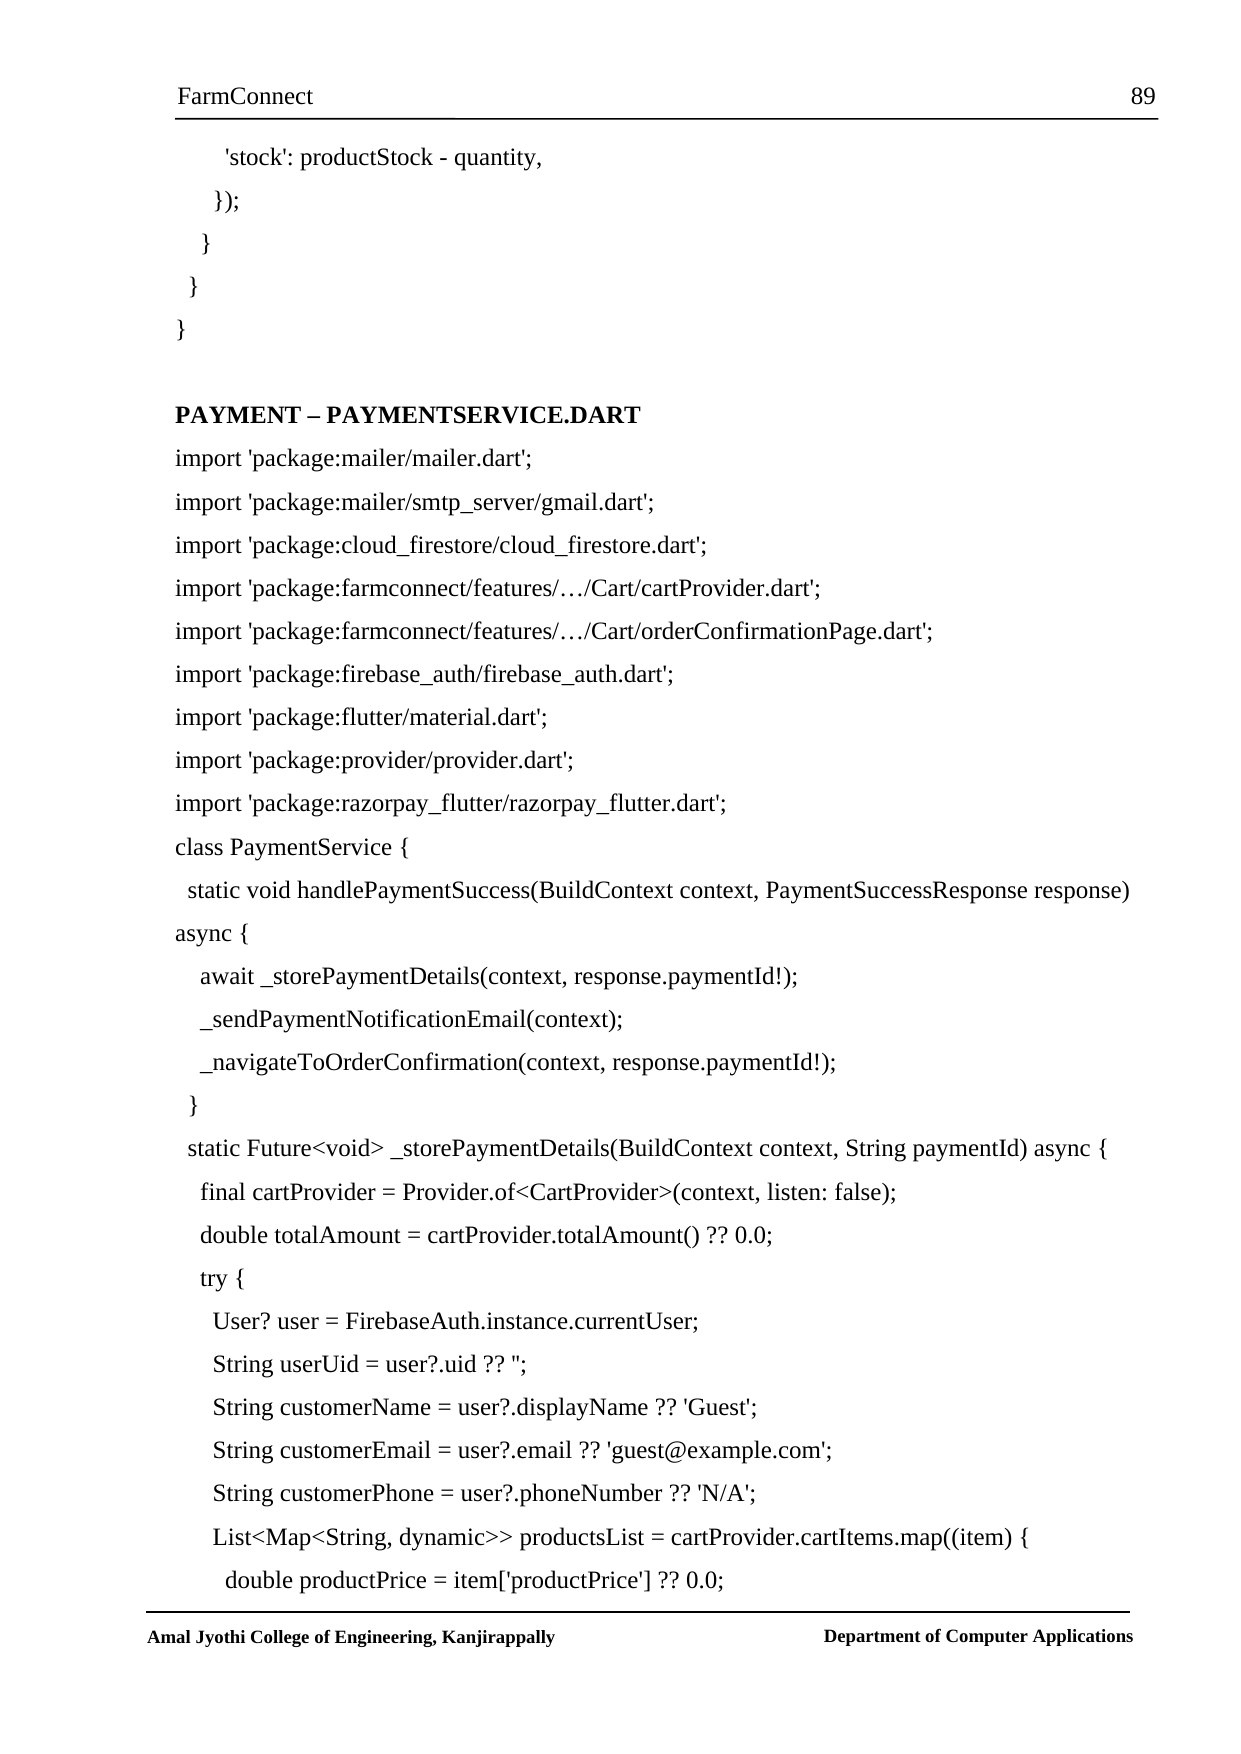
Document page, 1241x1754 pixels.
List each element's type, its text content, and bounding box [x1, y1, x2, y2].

text try { [175, 1263, 1162, 1292]
text String customerPhone = user?.phoneNumber ?? 'N/A'; [175, 1478, 1162, 1507]
text } [175, 271, 1162, 300]
text } [175, 1090, 1162, 1119]
text PAYMENT – PAYMENTSERVICE.DART [175, 400, 1162, 429]
text _sendPaymentNotificationEmail(context); [175, 1004, 1162, 1033]
text import 'package:razorpay_flutter/razorpay_flutter.dart'; [175, 788, 1162, 817]
text import 'package:firebase_auth/firebase_auth.dart'; [175, 659, 1162, 688]
text String customerEmail = user?.email ?? 'guest@example.com'; [175, 1435, 1162, 1464]
text import 'package:cloud_firestore/cloud_firestore.dart'; [175, 530, 1162, 558]
text static Future<void> _storePaymentDetails(BuildContext context, String paymentId) async { [175, 1133, 1162, 1162]
text final cartProvider = Provider.of<CartProvider>(context, listen: false); [175, 1177, 1162, 1205]
text static void handlePaymentSuccess(BuildContext context, PaymentSuccessResponse response) async { [175, 875, 1162, 947]
text import 'package:mailer/mailer.dart'; [175, 443, 1162, 472]
text import 'package:farmconnect/features/…/Cart/cartProvider.dart'; [175, 573, 1162, 602]
text import 'package:mailer/smtp_server/gmail.dart'; [175, 487, 1162, 515]
text import 'package:farmconnect/features/…/Cart/orderConfirmationPage.dart'; [175, 616, 1162, 645]
text 'stock': productStock - quantity, [175, 142, 1162, 170]
text User? user = FirebaseAuth.instance.currentUser; [175, 1306, 1162, 1335]
text String userUid = user?.uid ?? ''; [175, 1349, 1162, 1378]
text import 'package:flutter/material.dart'; [175, 702, 1162, 731]
text import 'package:provider/provider.dart'; [175, 745, 1162, 774]
text } [175, 228, 1162, 257]
text double totalAmount = cartProvider.totalAmount() ?? 0.0; [175, 1220, 1162, 1248]
text String customerName = user?.displayName ?? 'Guest'; [175, 1392, 1162, 1421]
text List<Map<String, dynamic>> productsList = cartProvider.cartItems.map((item) { [175, 1522, 1162, 1550]
text await _storePaymentDetails(context, response.paymentId!); [175, 961, 1162, 990]
text } [175, 314, 1162, 343]
text }); [175, 185, 1162, 213]
text class PaymentService { [175, 832, 1162, 860]
text double productPrice = item['productPrice'] ?? 0.0; [175, 1565, 1162, 1593]
text _navigateToOrderConfirmation(context, response.paymentId!); [175, 1047, 1162, 1076]
